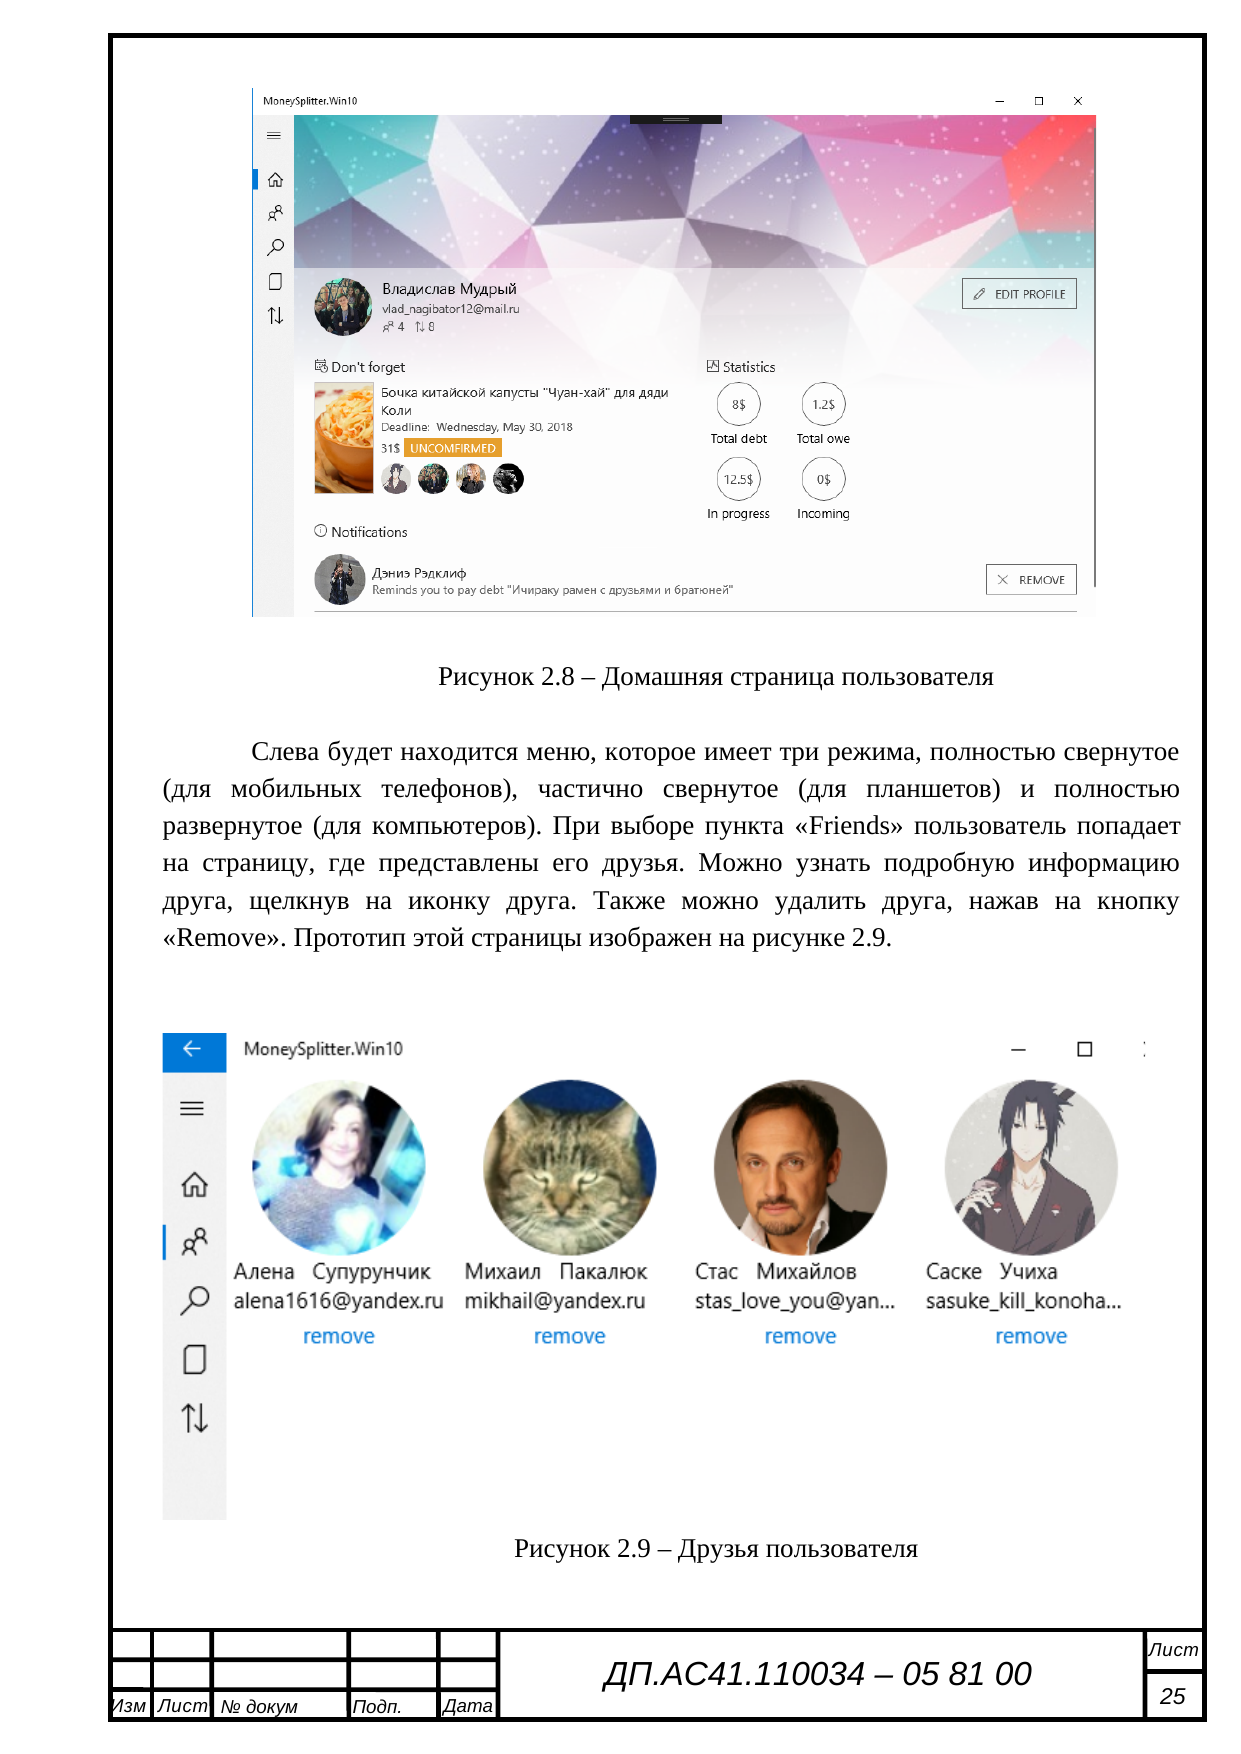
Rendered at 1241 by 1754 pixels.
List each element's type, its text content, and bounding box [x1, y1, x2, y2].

text Рисунок 2.8 – Домашняя страница пользователя [162, 660, 1181, 691]
picture [162, 1033, 1146, 1520]
text Слева будет находится меню, которое имеет три режима, полностью свернутое (для мобильных телефонов), частично свернутое (для планшетов) и полностью развернутое (для компьютеров). При выборе пункта «Friends» пользователь попадает на страницу, где представлены его друзья. Можно узнать подробную информацию друга, щелкнув на иконку друга. Также можно удалить друга, нажав на кнопку «Remove». Прототип этой страницы изображен на рисунке 2.9. [162, 734, 1181, 952]
picture [252, 88, 1097, 617]
